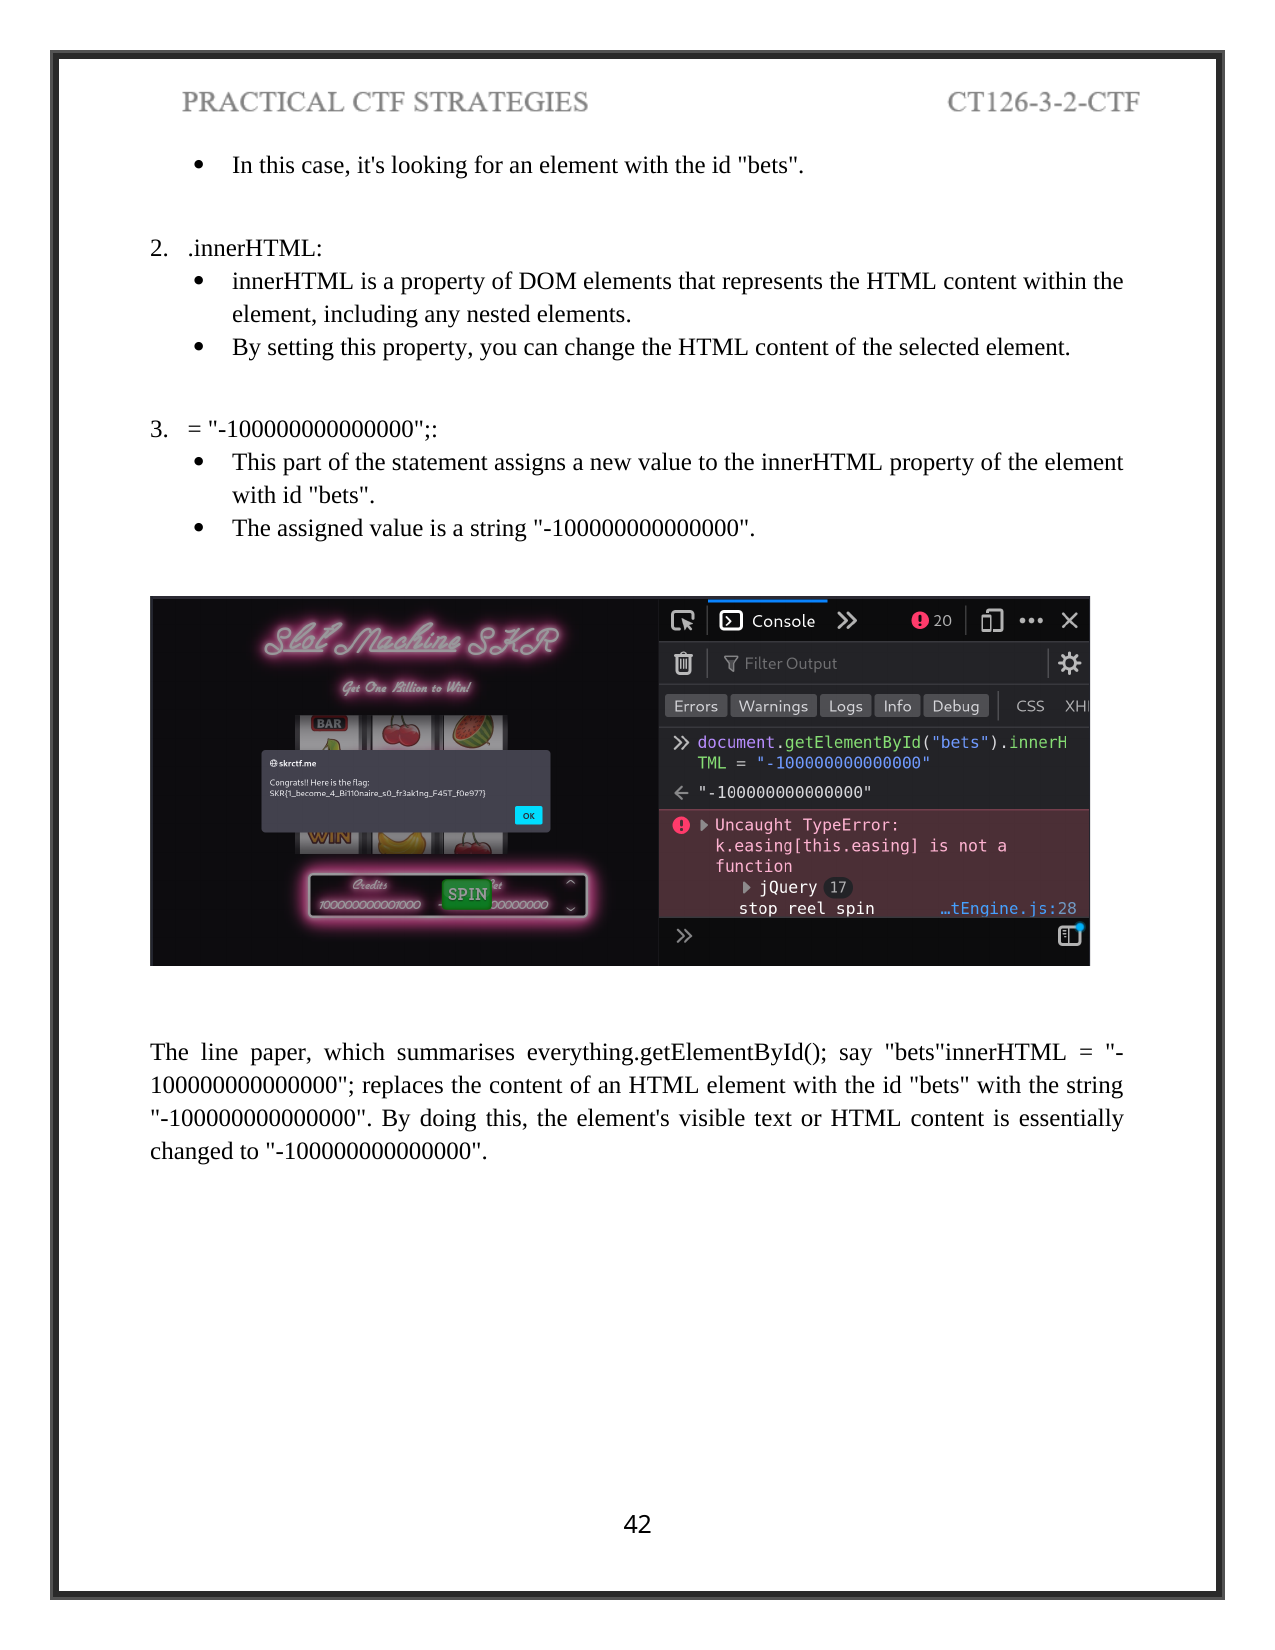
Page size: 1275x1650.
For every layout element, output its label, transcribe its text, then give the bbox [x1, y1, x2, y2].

list innerHTML is a property of DOM elements that represents the HTML content within the element, including any nested elements. [194, 266, 1125, 327]
list = "-100000000000000";: [150, 414, 1125, 443]
list By setting this property, you can change the HTML content of the selected element. [194, 332, 1125, 361]
list In this case, it's looking for an element with the id "bets". [194, 150, 1125, 179]
text The line paper, which summarises everything.getElementById(); say "bets"innerHTML = "-100000000000000"; replaces the content of an HTML element with the id "bets" with the string "-100000000000000". By doing this, the element's visible text or HTML content is essentially changed to "-100000000000000". [150, 1037, 1125, 1164]
list This part of the statement assigns a new value to the innerHTML property of the element with id "bets". [194, 447, 1125, 509]
picture [150, 596, 1091, 966]
list The assigned value is a string "-100000000000000". [194, 513, 1125, 542]
picture [150, 75, 1171, 127]
list .innerHTML: [150, 233, 1125, 261]
